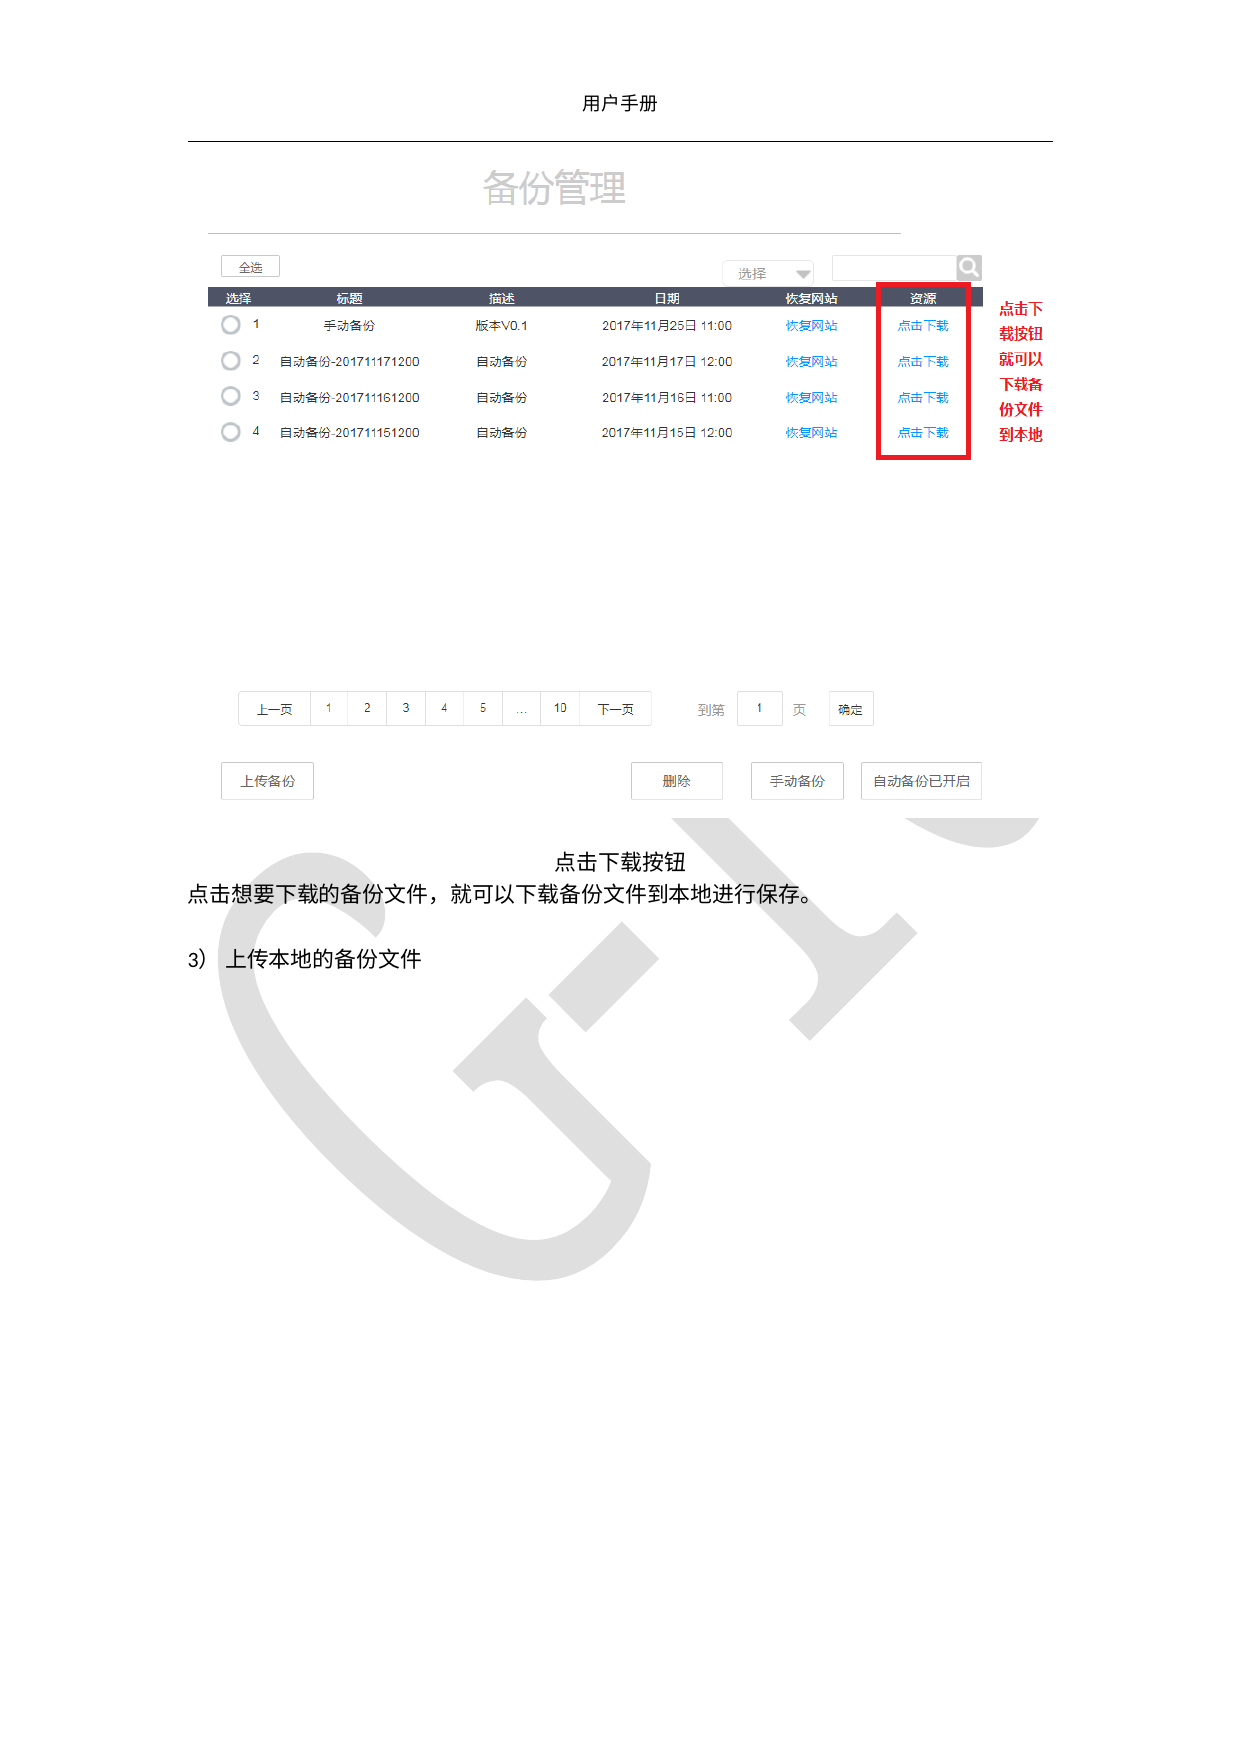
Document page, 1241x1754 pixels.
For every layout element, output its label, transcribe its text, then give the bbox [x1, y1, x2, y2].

text 点击想要下载的备份文件，就可以下载备份文件到本地进行保存。 [187, 877, 1053, 909]
picture [187, 162, 1053, 818]
list 上传本地的备份文件 [187, 942, 1053, 974]
text 点击下载按钮 [187, 844, 1053, 877]
